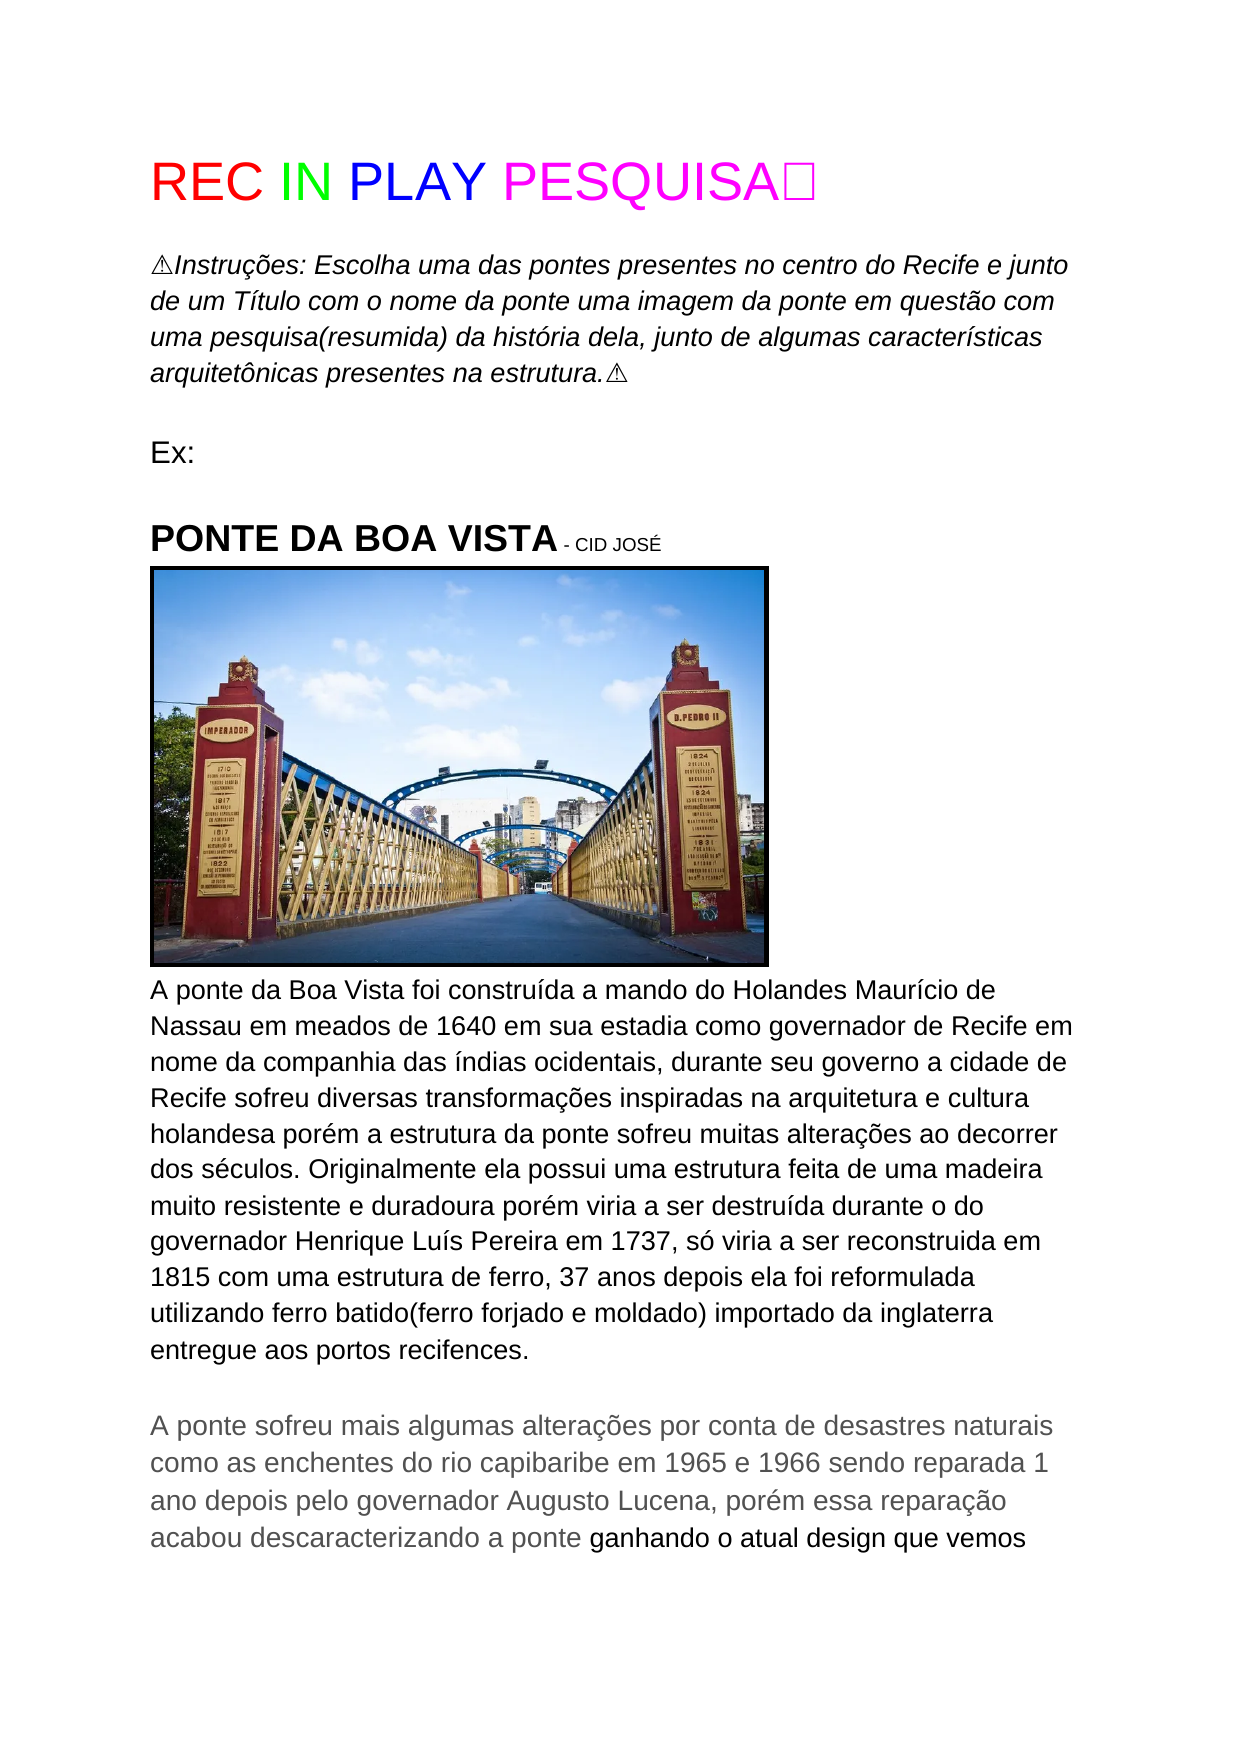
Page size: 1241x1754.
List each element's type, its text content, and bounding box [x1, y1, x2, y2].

picture [154, 570, 764, 963]
text ⚠️Instruções: Escolha uma das pontes presentes no centro do Recife e junto de um Título com o nome da ponte uma imagem da ponte em questão com uma pesquisa(resumida) da história dela, junto de algumas características arquitetônicas presentes na estrutura.⚠️ [150, 249, 1090, 388]
title REC IN PLAY PESQUISA🔎 [150, 150, 1090, 212]
text Ex: [150, 434, 1090, 470]
text PONTE DA BOA VISTA - CID JOSÉ [150, 516, 1090, 559]
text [150, 1409, 1090, 1553]
text A ponte da Boa Vista foi construída a mando do Holandes Maurício de Nassau em meados de 1640 em sua estadia como governador de Recife em nome da companhia das índias ocidentais, durante seu governo a cidade de Recife sofreu diversas transformações inspiradas na arquitetura e cultura holandesa porém a estrutura da ponte sofreu muitas alterações ao decorrer dos séculos. Originalmente ela possui uma estrutura feita de uma madeira muito resistente e duradoura porém viria a ser destruída durante o do governador Henrique Luís Pereira em 1737, só viria a ser reconstruida em 1815 com uma estrutura de ferro, 37 anos depois ela foi reformulada utilizando ferro batido(ferro forjado e moldado) importado da inglaterra entregue aos portos recifences. [150, 974, 1090, 1366]
